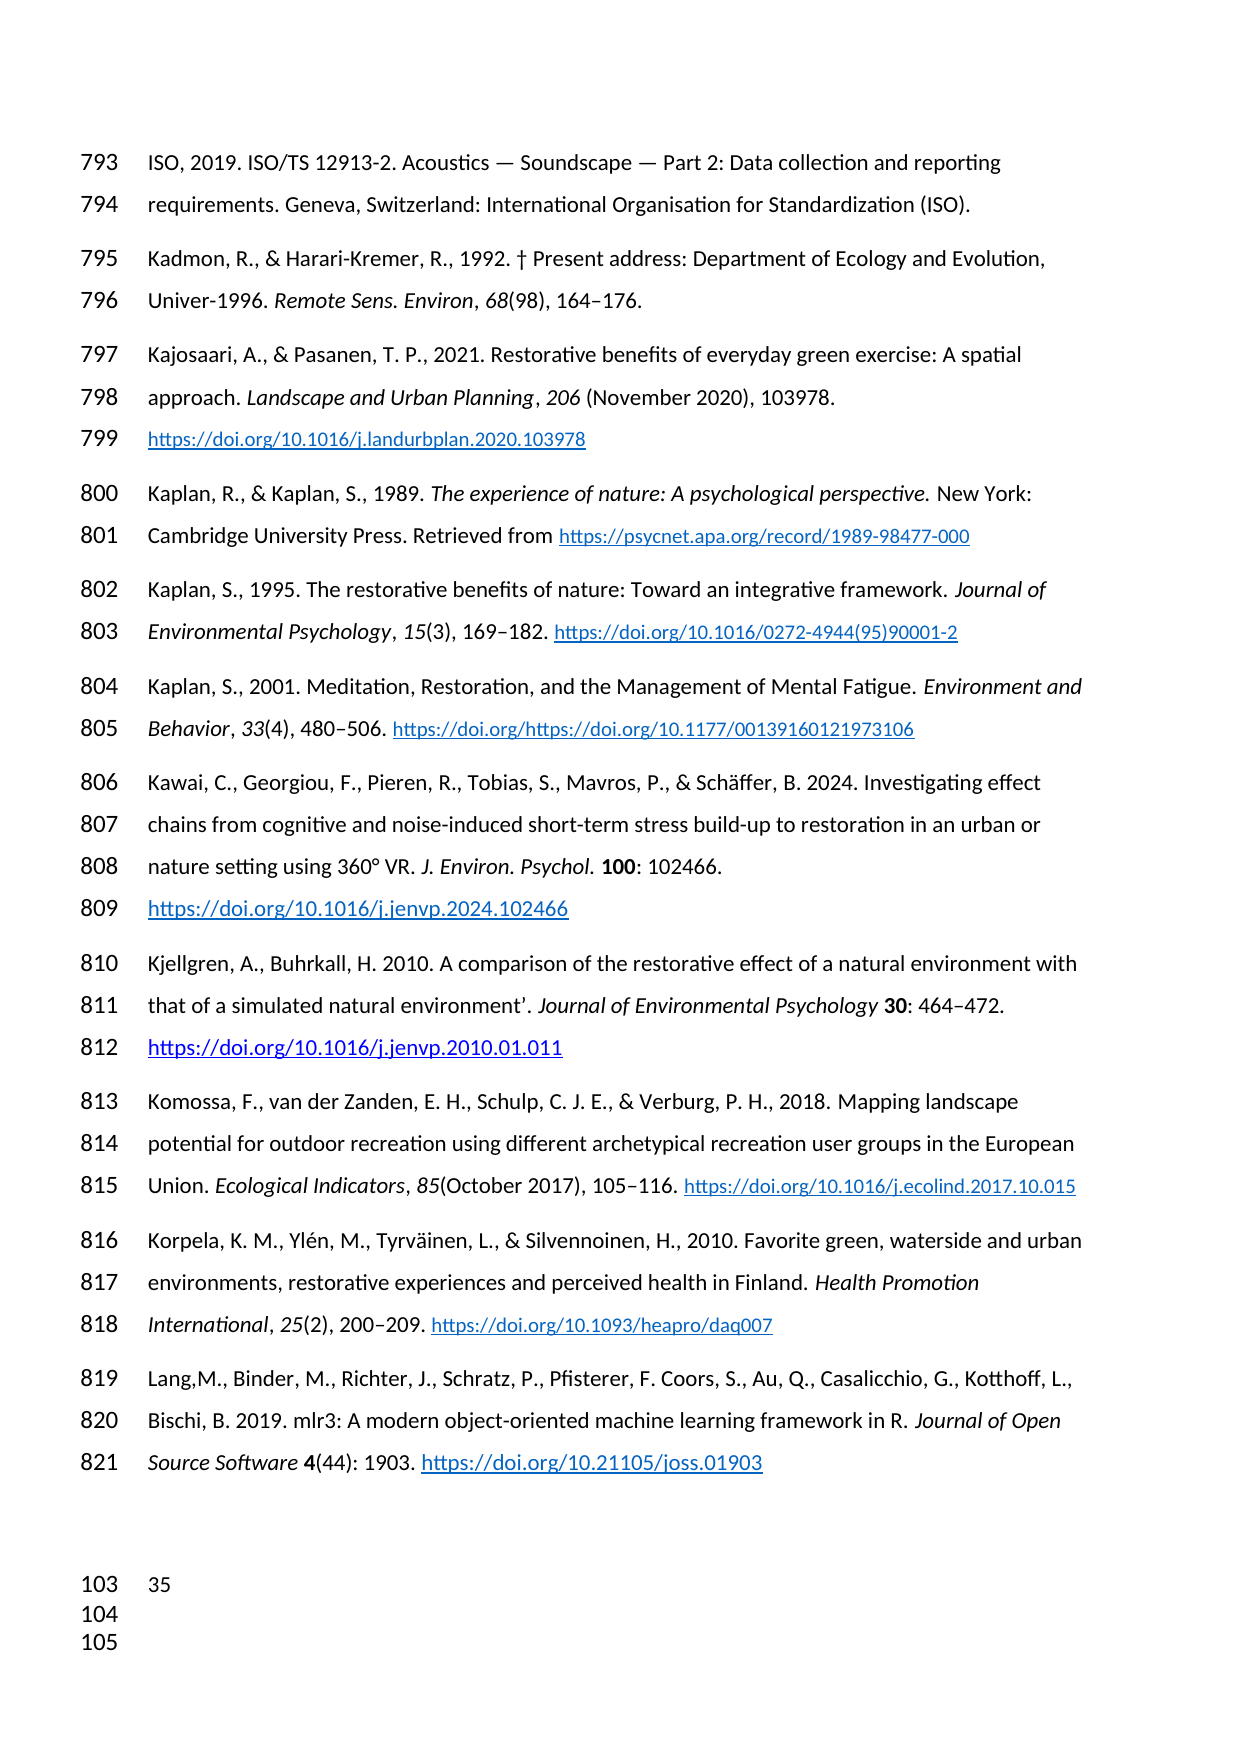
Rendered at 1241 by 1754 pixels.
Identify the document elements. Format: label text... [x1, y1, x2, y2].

text Korpela, K. M., Ylén, M., Tyrväinen, L., & Silvennoinen, H., 2010. Favorite green, waterside and urban environments, restorative experiences and perceived health in Finland. Health Promotion International, 25(2), 200–209. https://doi.org/10.1093/heapro/daq007 [148, 1226, 1092, 1338]
text Kaplan, R., & Kaplan, S., 1989. The experience of nature: A psychological perspective. New York: Cambridge University Press. Retrieved from https://psycnet.apa.org/record/1989-98477-000 [148, 479, 1092, 549]
text ISO, 2019. ISO/TS 12913-2. Acoustics — Soundscape — Part 2: Data collection and reporting requirements. Geneva, Switzerland: International Organisation for Standardization (ISO). [148, 148, 1092, 218]
text Kaplan, S., 2001. Meditation, Restoration, and the Management of Mental Fatigue. Environment and Behavior, 33(4), 480–506. https://doi.org/https://doi.org/10.1177/00139160121973106 [148, 672, 1092, 742]
text Kawai, C., Georgiou, F., Pieren, R., Tobias, S., Mavros, P., & Schäffer, B. 2024. Investigating effect chains from cognitive and noise-induced short-term stress build-up to restoration in an urban or nature setting using 360° VR. J. Environ. Psychol. 100: 102466. https://doi.org/10.1016/j.jenvp.2024.102466 [148, 768, 1092, 922]
text Kadmon, R., & Harari-Kremer, R., 1992. † Present address: Department of Ecology and Evolution, Univer-1996. Remote Sens. Environ, 68(98), 164–176. [148, 244, 1092, 314]
text Kaplan, S., 1995. The restorative benefits of nature: Toward an integrative framework. Journal of Environmental Psychology, 15(3), 169–182. https://doi.org/10.1016/0272-4944(95)90001-2 [148, 576, 1092, 646]
text Lang,M., Binder, M., Richter, J., Schratz, P., Pfisterer, F. Coors, S., Au, Q., Casalicchio, G., Kotthoff, L., Bischi, B. 2019. mlr3: A modern object-oriented machine learning framework in R. Journal of Open Source Software 4(44): 1903. https://doi.org/10.21105/joss.01903 [148, 1364, 1092, 1476]
text Komossa, F., van der Zanden, E. H., Schulp, C. J. E., & Verburg, P. H., 2018. Mapping landscape potential for outdoor recreation using different archetypical recreation user groups in the European Union. Ecological Indicators, 85(October 2017), 105–116. https://doi.org/10.1016/j.ecolind.2017.10.015 [148, 1087, 1092, 1199]
text Kjellgren, A., Buhrkall, H. 2010. A comparison of the restorative effect of a natural environment with that of a simulated natural environment’. Journal of Environmental Psychology 30: 464–472. https://doi.org/10.1016/j.jenvp.2010.01.011 [148, 949, 1092, 1061]
text Kajosaari, A., & Pasanen, T. P., 2021. Restorative benefits of everyday green exercise: A spatial approach. Landscape and Urban Planning, 206 (November 2020), 103978. https://doi.org/10.1016/j.landurbplan.2020.103978 [148, 341, 1092, 453]
